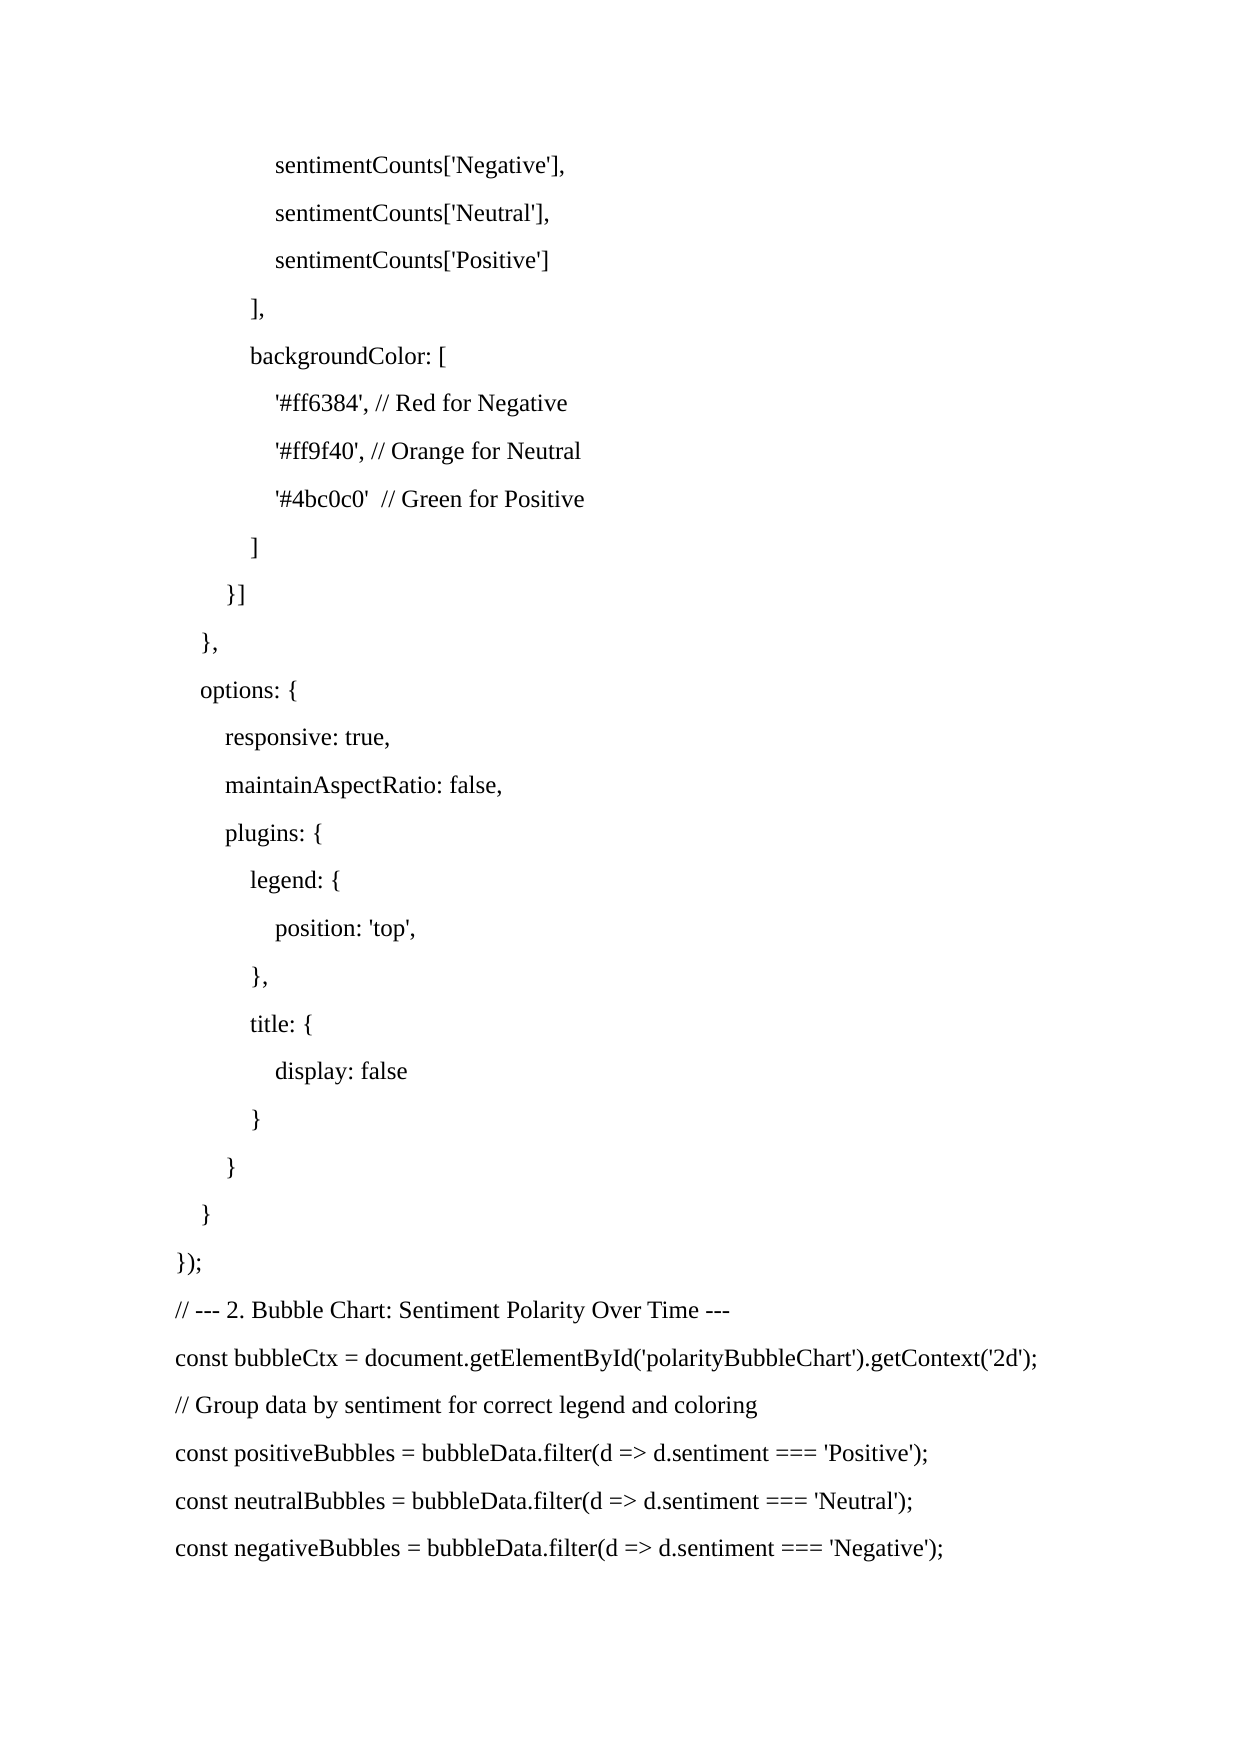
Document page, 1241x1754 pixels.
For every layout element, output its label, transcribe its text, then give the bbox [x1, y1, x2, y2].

text responsive: true, [150, 722, 1122, 751]
text // --- 2. Bubble Chart: Sentiment Polarity Over Time --- [150, 1295, 1122, 1324]
text } [150, 1199, 1122, 1228]
text const positiveBubbles = bubbleData.filter(d => d.sentiment === 'Positive'); [150, 1438, 1122, 1467]
text }, [150, 627, 1122, 656]
text }, [150, 961, 1122, 990]
text ], [150, 293, 1122, 322]
text const bubbleCtx = document.getElementById('polarityBubbleChart').getContext('2d'); [150, 1343, 1122, 1371]
text sentimentCounts['Positive'] [150, 245, 1122, 274]
text position: 'top', [150, 913, 1122, 942]
text '#4bc0c0' // Green for Positive [150, 484, 1122, 513]
text plugins: { [150, 818, 1122, 847]
text ] [150, 532, 1122, 560]
text maintainAspectRatio: false, [150, 770, 1122, 799]
text } [150, 1104, 1122, 1133]
text const neutralBubbles = bubbleData.filter(d => d.sentiment === 'Neutral'); [150, 1486, 1122, 1514]
text '#ff6384', // Red for Negative [150, 388, 1122, 417]
text backgroundColor: [ [150, 341, 1122, 369]
text sentimentCounts['Neutral'], [150, 198, 1122, 226]
text options: { [150, 675, 1122, 703]
text display: false [150, 1056, 1122, 1085]
text '#ff9f40', // Orange for Neutral [150, 436, 1122, 465]
text }] [150, 579, 1122, 608]
text }); [150, 1247, 1122, 1276]
text } [150, 1152, 1122, 1181]
text title: { [150, 1009, 1122, 1037]
text // Group data by sentiment for correct legend and coloring [150, 1390, 1122, 1419]
text const negativeBubbles = bubbleData.filter(d => d.sentiment === 'Negative'); [150, 1533, 1122, 1562]
text sentimentCounts['Negative'], [150, 150, 1122, 179]
text legend: { [150, 866, 1122, 894]
